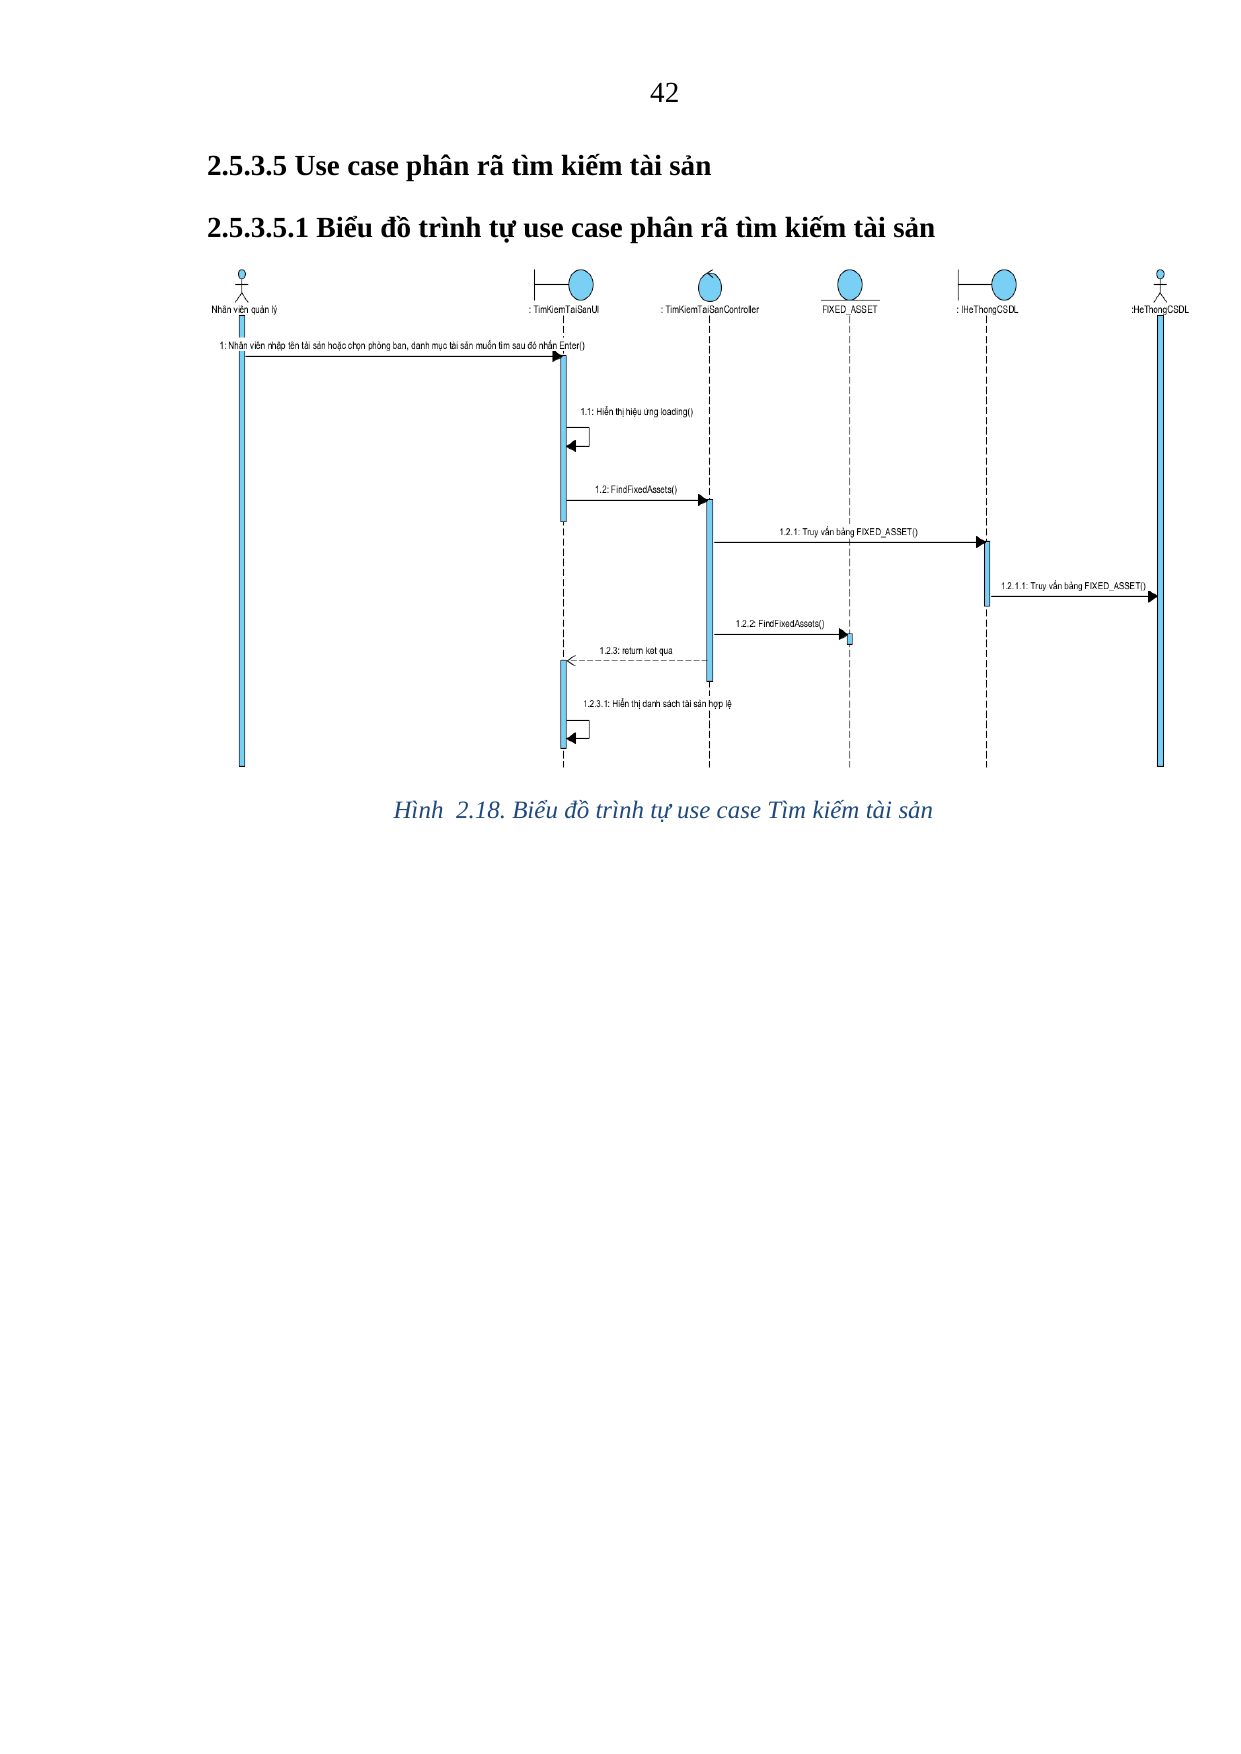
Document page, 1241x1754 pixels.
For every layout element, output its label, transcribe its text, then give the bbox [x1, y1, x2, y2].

subtitle 2.5.3.5 Use case phân rã tìm kiếm tài sản [207, 148, 1122, 181]
text 2.5.3.5.1 Biểu đồ trình tự use case phân rã tìm kiếm tài sản [207, 211, 1122, 244]
text Hình 2.18. Biểu đồ trình tự use case Tìm kiếm tài sản [207, 795, 1122, 823]
picture [206, 260, 1193, 778]
